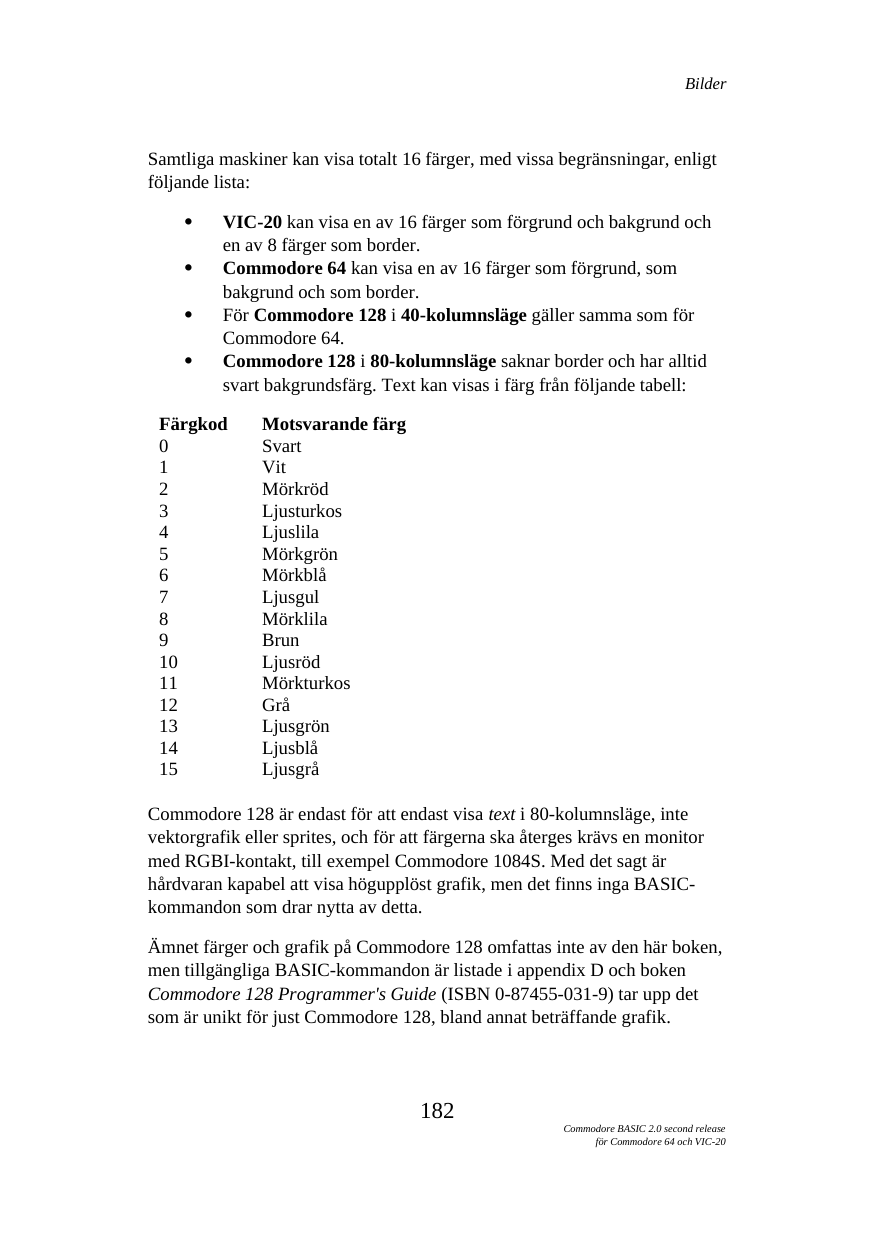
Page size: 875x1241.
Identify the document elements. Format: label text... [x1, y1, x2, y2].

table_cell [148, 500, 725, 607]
text Samtliga maskiner kan visa totalt 16 färger, med vissa begränsningar, enligt följande lista: [148, 148, 726, 192]
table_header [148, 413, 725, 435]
text Ämnet färger och grafik på Commodore 128 omfattas inte av den här boken, men tillgängliga BASIC-kommandon är listade i appendix D och boken Commodore 128 Programmer's Guide (ISBN 0-87455-031-9) tar upp det som är unikt för just Commodore 128, bland annat beträffande grafik. [148, 936, 726, 1027]
list Commodore 128 i 80-kolumnsläge saknar border och har alltid svart bakgrundsfärg. Text kan visas i färg från följande tabell: [185, 350, 726, 395]
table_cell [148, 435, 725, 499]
text Commodore 128 är endast för att endast visa text i 80-kolumnsläge, inte vektorgrafik eller sprites, och för att färgerna ska återges krävs en monitor med RGBI-kontakt, till exempel Commodore 1084S. Med det sagt är hårdvaran kapabel att visa högupplöst grafik, men det finns inga BASIC-kommandon som drar nytta av detta. [148, 780, 726, 918]
list VIC-20 kan visa en av 16 färger som förgrund och bakgrund och en av 8 färger som border. [185, 211, 726, 256]
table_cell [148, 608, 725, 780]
list Commodore 64 kan visa en av 16 färger som förgrund, som bakgrund och som border. [185, 257, 726, 302]
list För Commodore 128 i 40-kolumnsläge gäller samma som för Commodore 64. [185, 304, 726, 348]
